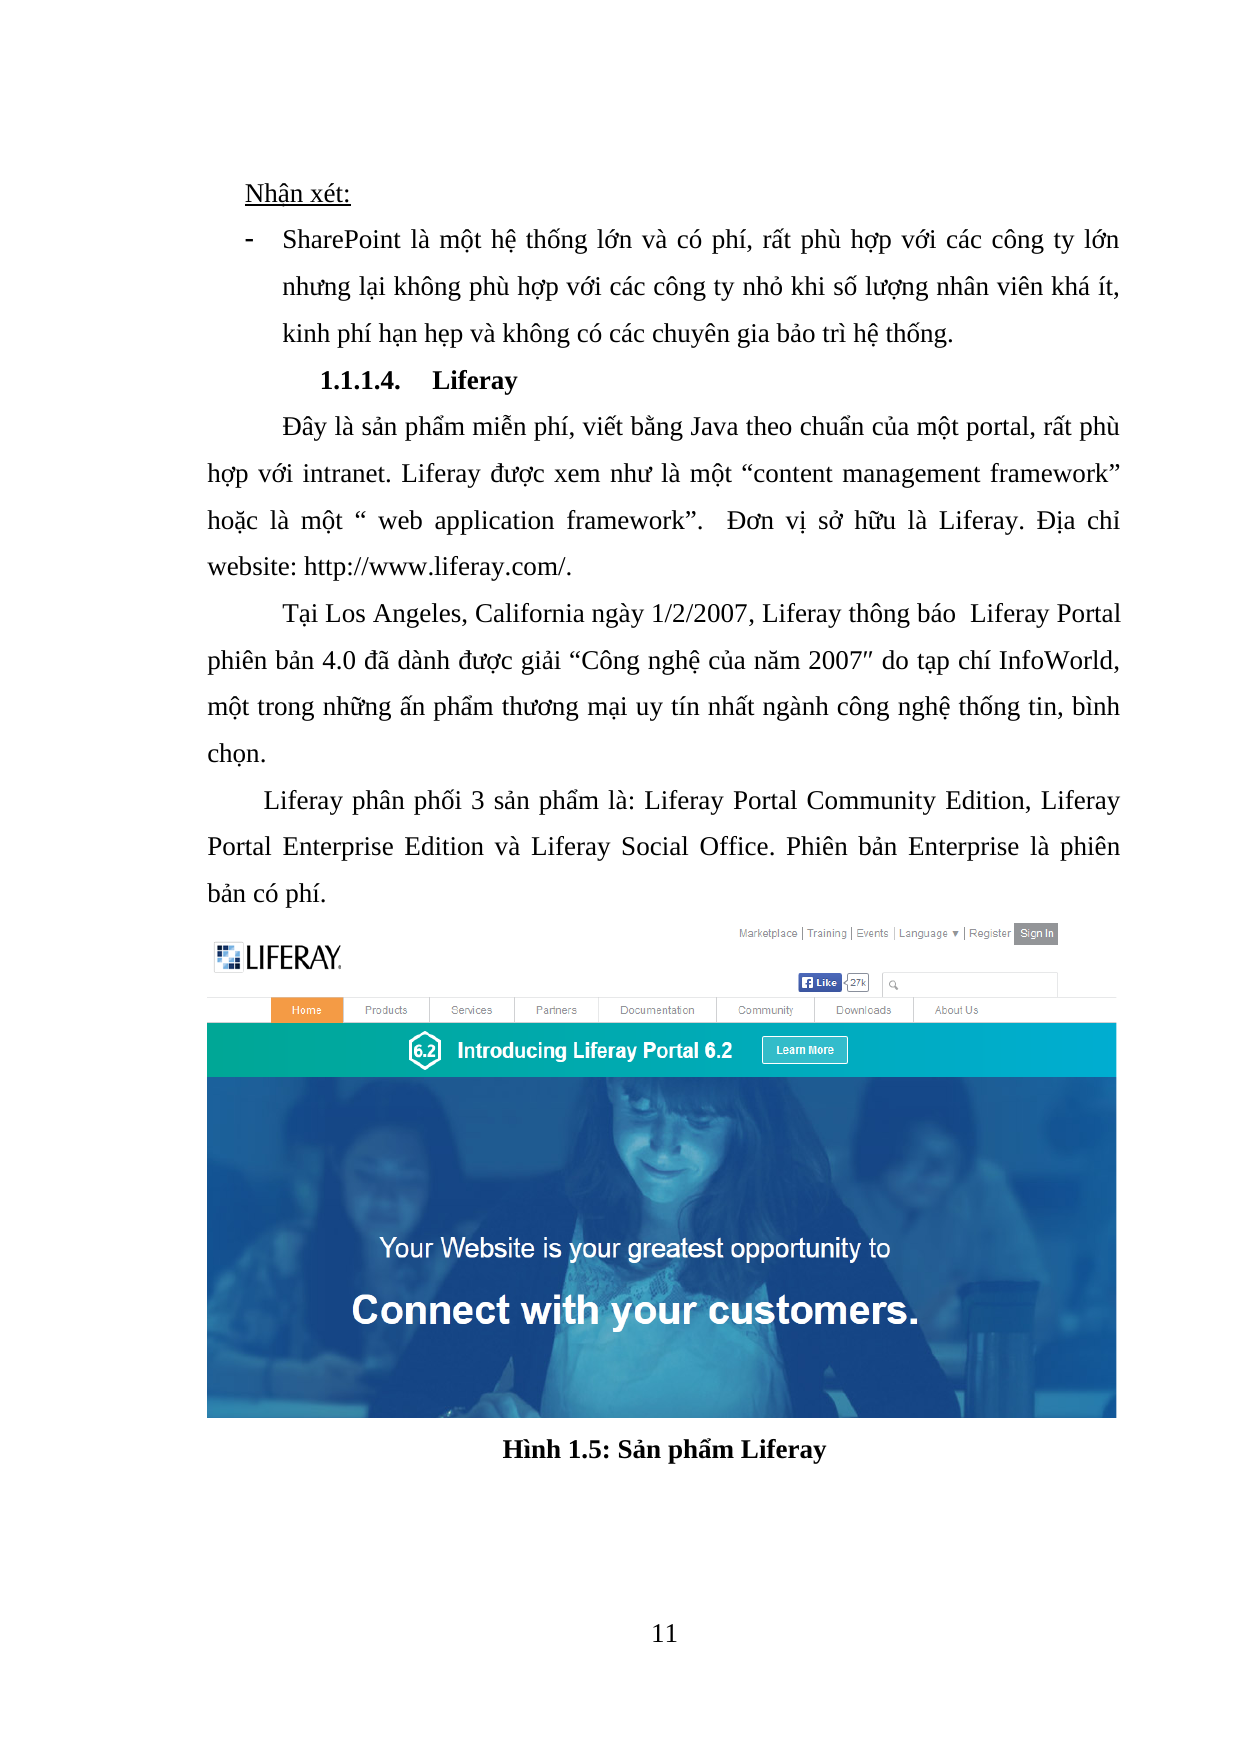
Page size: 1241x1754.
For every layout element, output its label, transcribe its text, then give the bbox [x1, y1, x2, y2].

list SharePoint là một hệ thống lớn và có phí, rất phù hợp với các công ty lớn nhưng lại không phù hợp với các công ty nhỏ khi số lượng nhân viên khá ít, kinh phí hạn hẹp và không có các chuyên gia bảo trì hệ thống. [244, 224, 1122, 348]
text Nhận xét: [207, 177, 1122, 208]
text Liferay phân phối 3 sản phẩm là: Liferay Portal Community Edition, Liferay Portal Enterprise Edition và Liferay Social Office. Phiên bản Enterprise là phiên bản có phí. [207, 784, 1122, 908]
text Đây là sản phẩm miễn phí, viết bằng Java theo chuẩn của một portal, rất phù hợp với intranet. Liferay được xem như là một “content management framework” hoặc là một “ web application framework”. Đơn vị sở hữu là Liferay. Địa chỉ website: http://www.liferay.com/. [207, 410, 1122, 582]
subtitle Liferay [319, 364, 1122, 395]
picture [207, 923, 1117, 1418]
text Tại Los Angeles, California ngày 1/2/2007, Liferay thông báo Liferay Portal phiên bản 4.0 đã dành được giải “Công nghệ của năm 2007″ do tạp chí InfoWorld, một trong những ấn phẩm thương mại uy tín nhất ngành công nghệ thống tin, bình chọn. [207, 597, 1122, 768]
